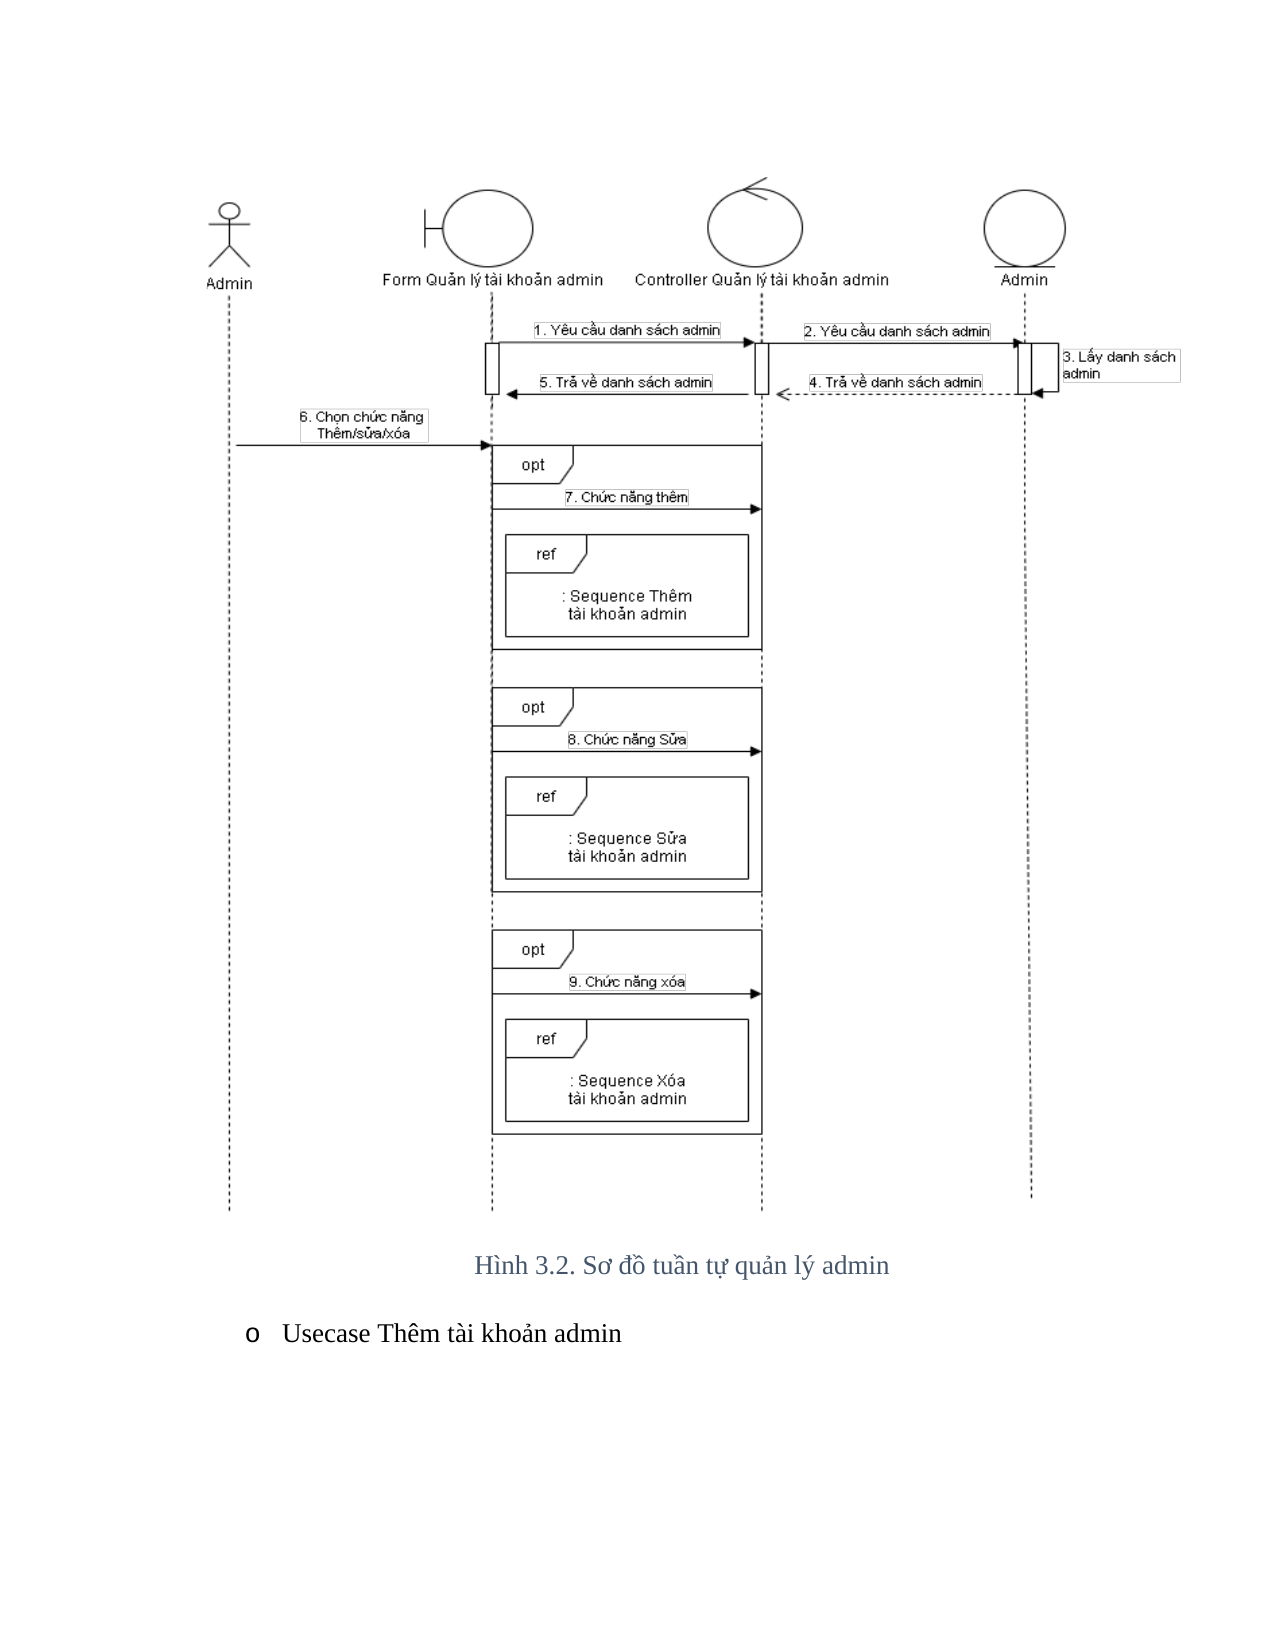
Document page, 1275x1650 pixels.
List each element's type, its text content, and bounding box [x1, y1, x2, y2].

text Hình 3.2. Sơ đồ tuần tự quản lý admin [207, 1249, 1157, 1281]
picture [206, 177, 1182, 1214]
list Usecase Thêm tài khoản admin [244, 1317, 1157, 1350]
